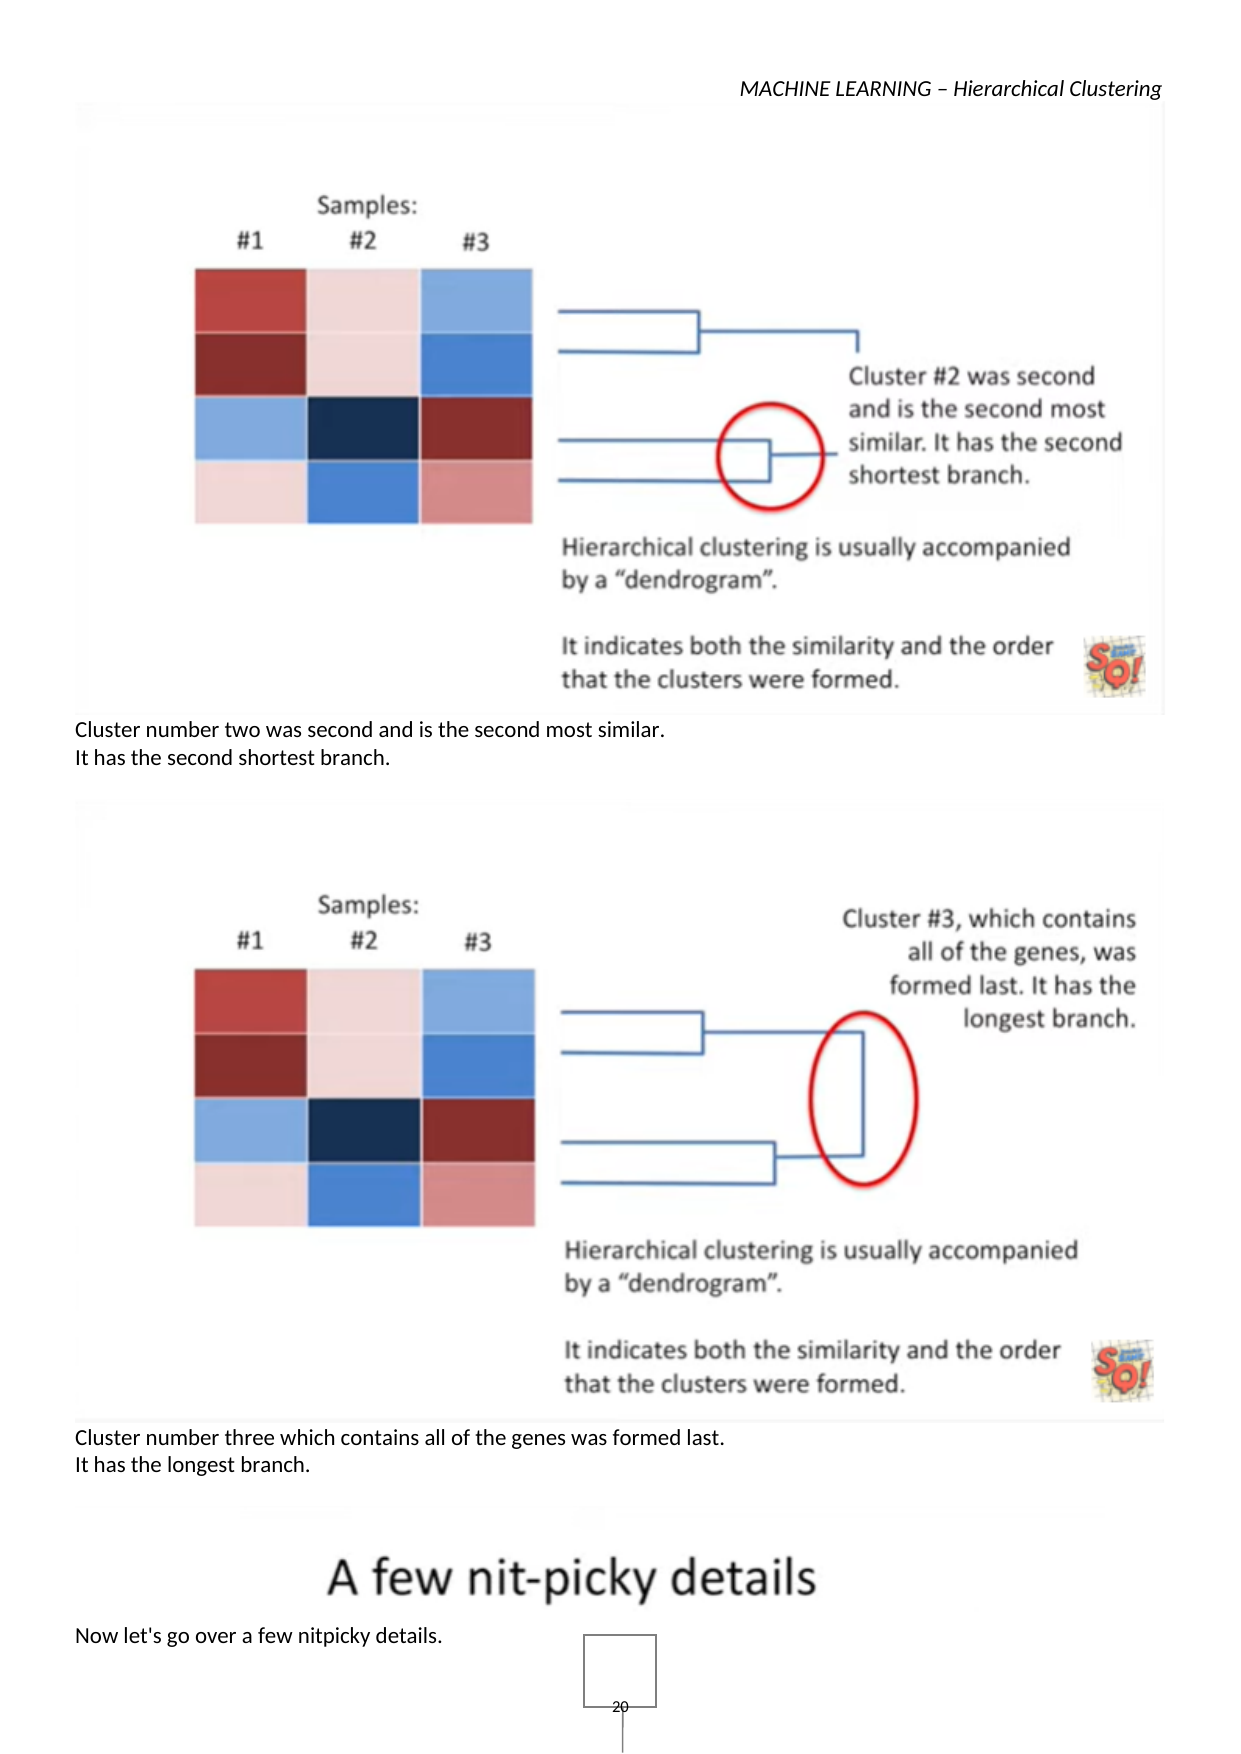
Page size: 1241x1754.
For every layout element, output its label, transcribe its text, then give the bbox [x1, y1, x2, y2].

text It has the second shortest branch. [75, 743, 1165, 771]
text Cluster number three which contains all of the genes was formed last. [75, 1423, 1165, 1451]
picture [75, 799, 1165, 1423]
picture [75, 101, 1166, 715]
text Now let's go over a few nitpicky details. [75, 1621, 1165, 1649]
picture [75, 1506, 1105, 1621]
text It has the longest branch. [75, 1451, 1165, 1479]
text Cluster number two was second and is the second most similar. [75, 715, 1165, 743]
